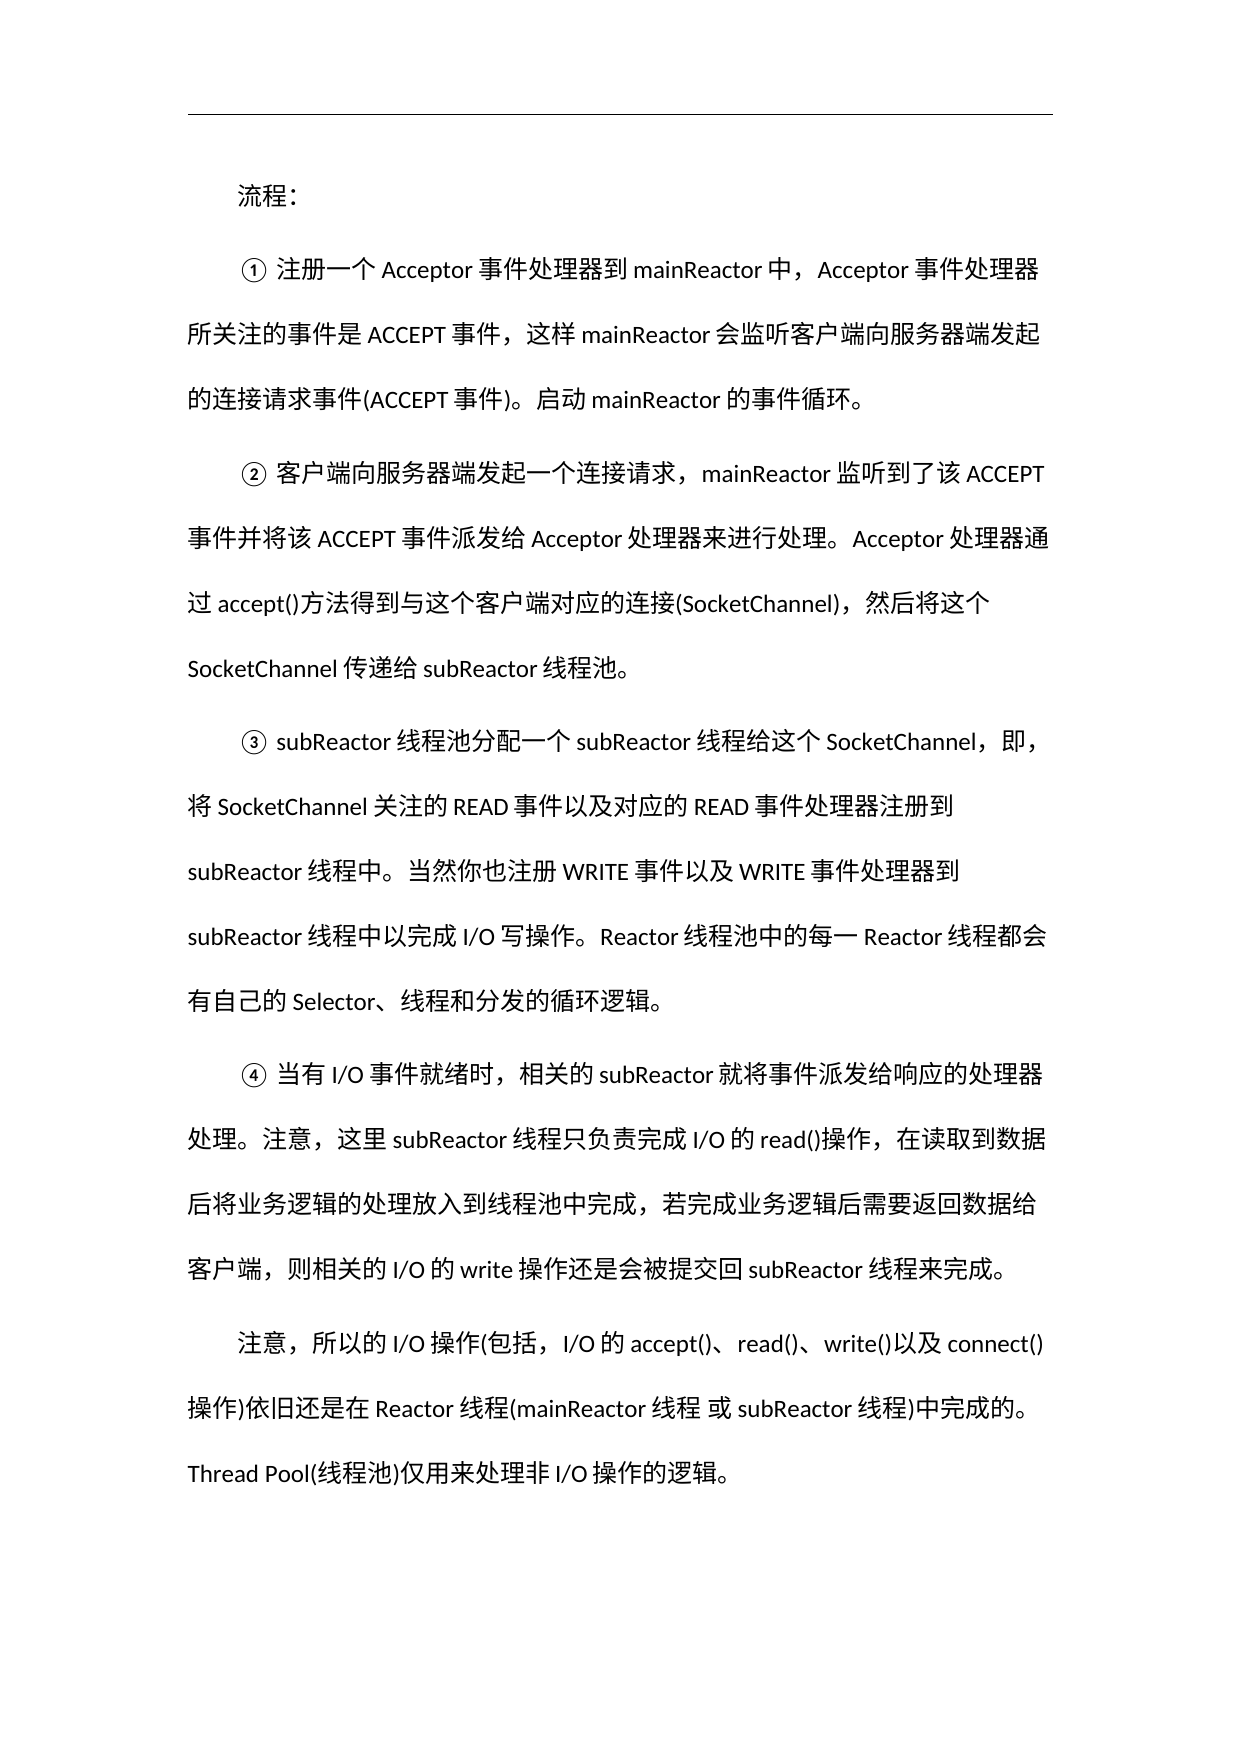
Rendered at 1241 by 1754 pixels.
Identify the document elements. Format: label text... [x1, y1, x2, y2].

text ④ 当有I/O事件就绪时，相关的subReactor就将事件派发给响应的处理器处理。注意，这里subReactor线程只负责完成I/O的read()操作，在读取到数据后将业务逻辑的处理放入到线程池中完成，若完成业务逻辑后需要返回数据给客户端，则相关的I/O的write操作还是会被提交回subReactor线程来完成。 [187, 1040, 1053, 1300]
text ① 注册一个Acceptor事件处理器到mainReactor中，Acceptor事件处理器所关注的事件是ACCEPT事件，这样mainReactor会监听客户端向服务器端发起的连接请求事件(ACCEPT事件)。启动mainReactor的事件循环。 [187, 235, 1053, 430]
text 流程： [187, 162, 1053, 227]
text 注意，所以的I/O操作(包括，I/O的accept()、read()、write()以及connect()操作)依旧还是在Reactor线程(mainReactor线程 或 subReactor线程)中完成的。Thread Pool(线程池)仅用来处理非I/O操作的逻辑。 [187, 1309, 1053, 1504]
text ② 客户端向服务器端发起一个连接请求，mainReactor监听到了该ACCEPT事件并将该ACCEPT事件派发给Acceptor处理器来进行处理。Acceptor处理器通过accept()方法得到与这个客户端对应的连接(SocketChannel)，然后将这个SocketChannel传递给subReactor线程池。 [187, 439, 1053, 699]
text ③ subReactor线程池分配一个subReactor线程给这个SocketChannel，即，将SocketChannel关注的READ事件以及对应的READ事件处理器注册到subReactor线程中。当然你也注册WRITE事件以及WRITE事件处理器到subReactor线程中以完成I/O写操作。Reactor线程池中的每一Reactor线程都会有自己的Selector、线程和分发的循环逻辑。 [187, 707, 1053, 1032]
